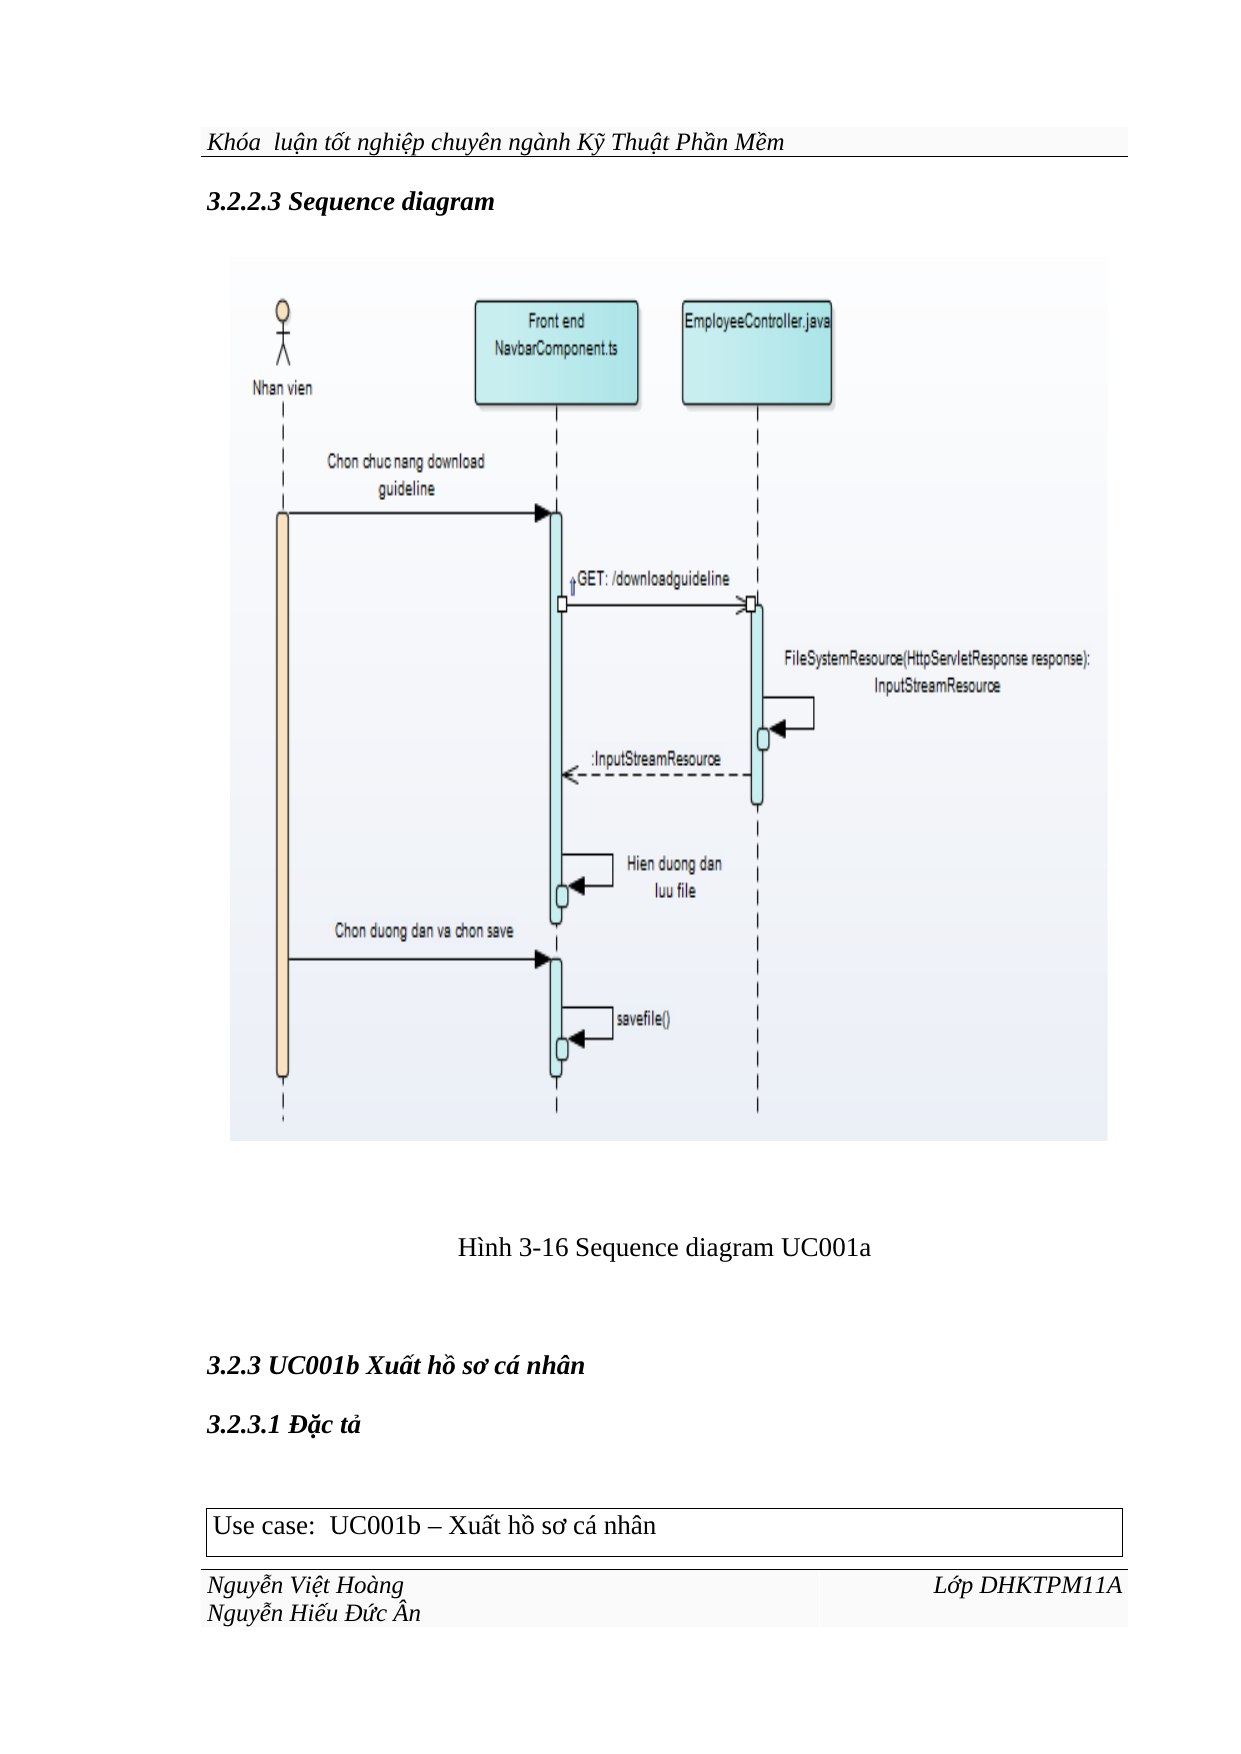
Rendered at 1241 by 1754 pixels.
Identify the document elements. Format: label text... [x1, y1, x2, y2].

picture [229, 257, 1108, 1141]
subtitle UC001b Xuất hồ sơ cá nhân [207, 1349, 1122, 1380]
subtitle Sequence diagram [207, 185, 1122, 216]
text Hình - Sequence diagram UC001a [207, 1231, 1122, 1262]
table_header Use case: UC001b – Xuất hồ sơ cá nhân [207, 1509, 1122, 1556]
subtitle Đặc tả [207, 1408, 1122, 1439]
